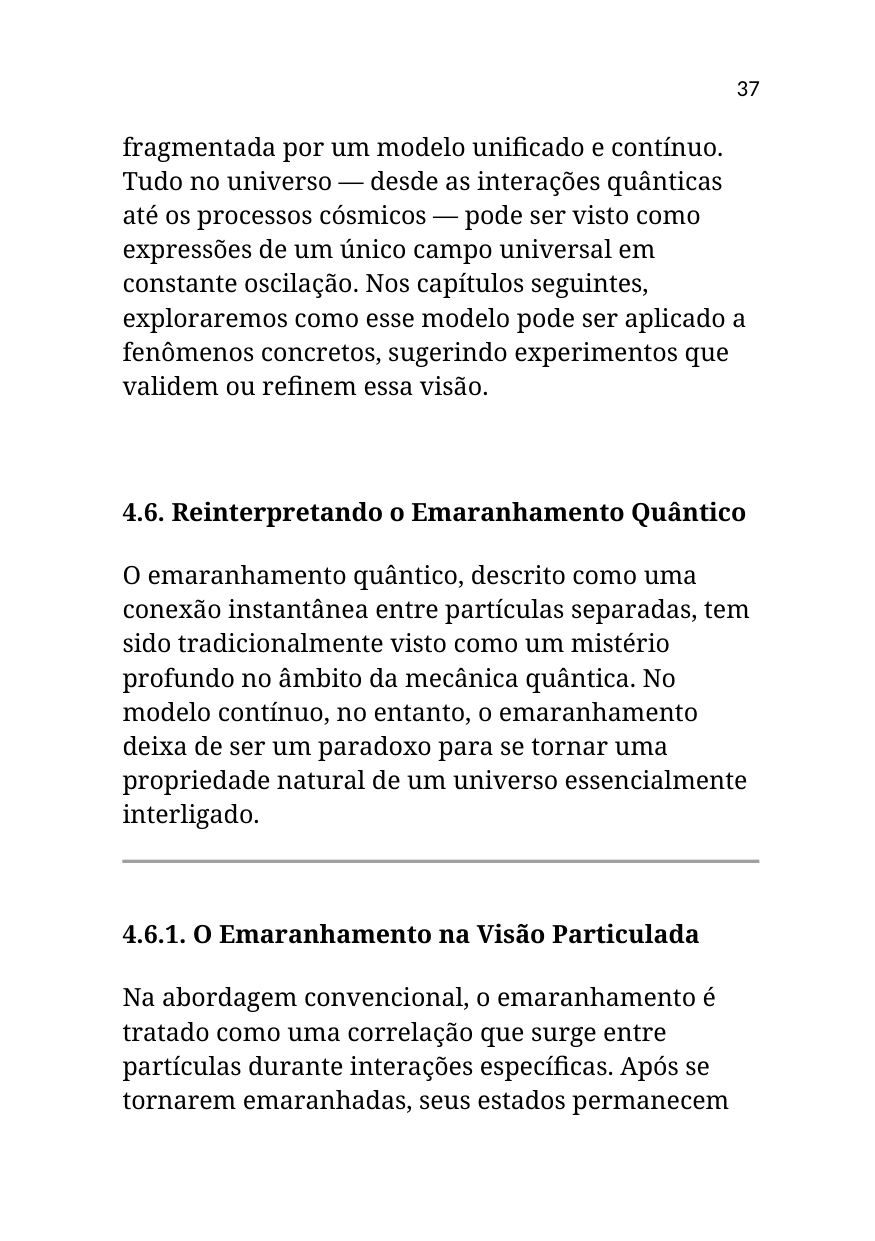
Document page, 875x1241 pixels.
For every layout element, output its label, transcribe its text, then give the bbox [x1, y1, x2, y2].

text O emaranhamento quântico, descrito como uma conexão instantânea entre partículas separadas, tem sido tradicionalmente visto como um mistério profundo no âmbito da mecânica quântica. No modelo contínuo, no entanto, o emaranhamento deixa de ser um paradoxo para se tornar uma propriedade natural de um universo essencialmente interligado. [122, 558, 759, 831]
text 4.6. Reinterpretando o Emaranhamento Quântico [122, 495, 759, 529]
text 4.6.1. O Emaranhamento na Visão Particulada [122, 917, 759, 951]
